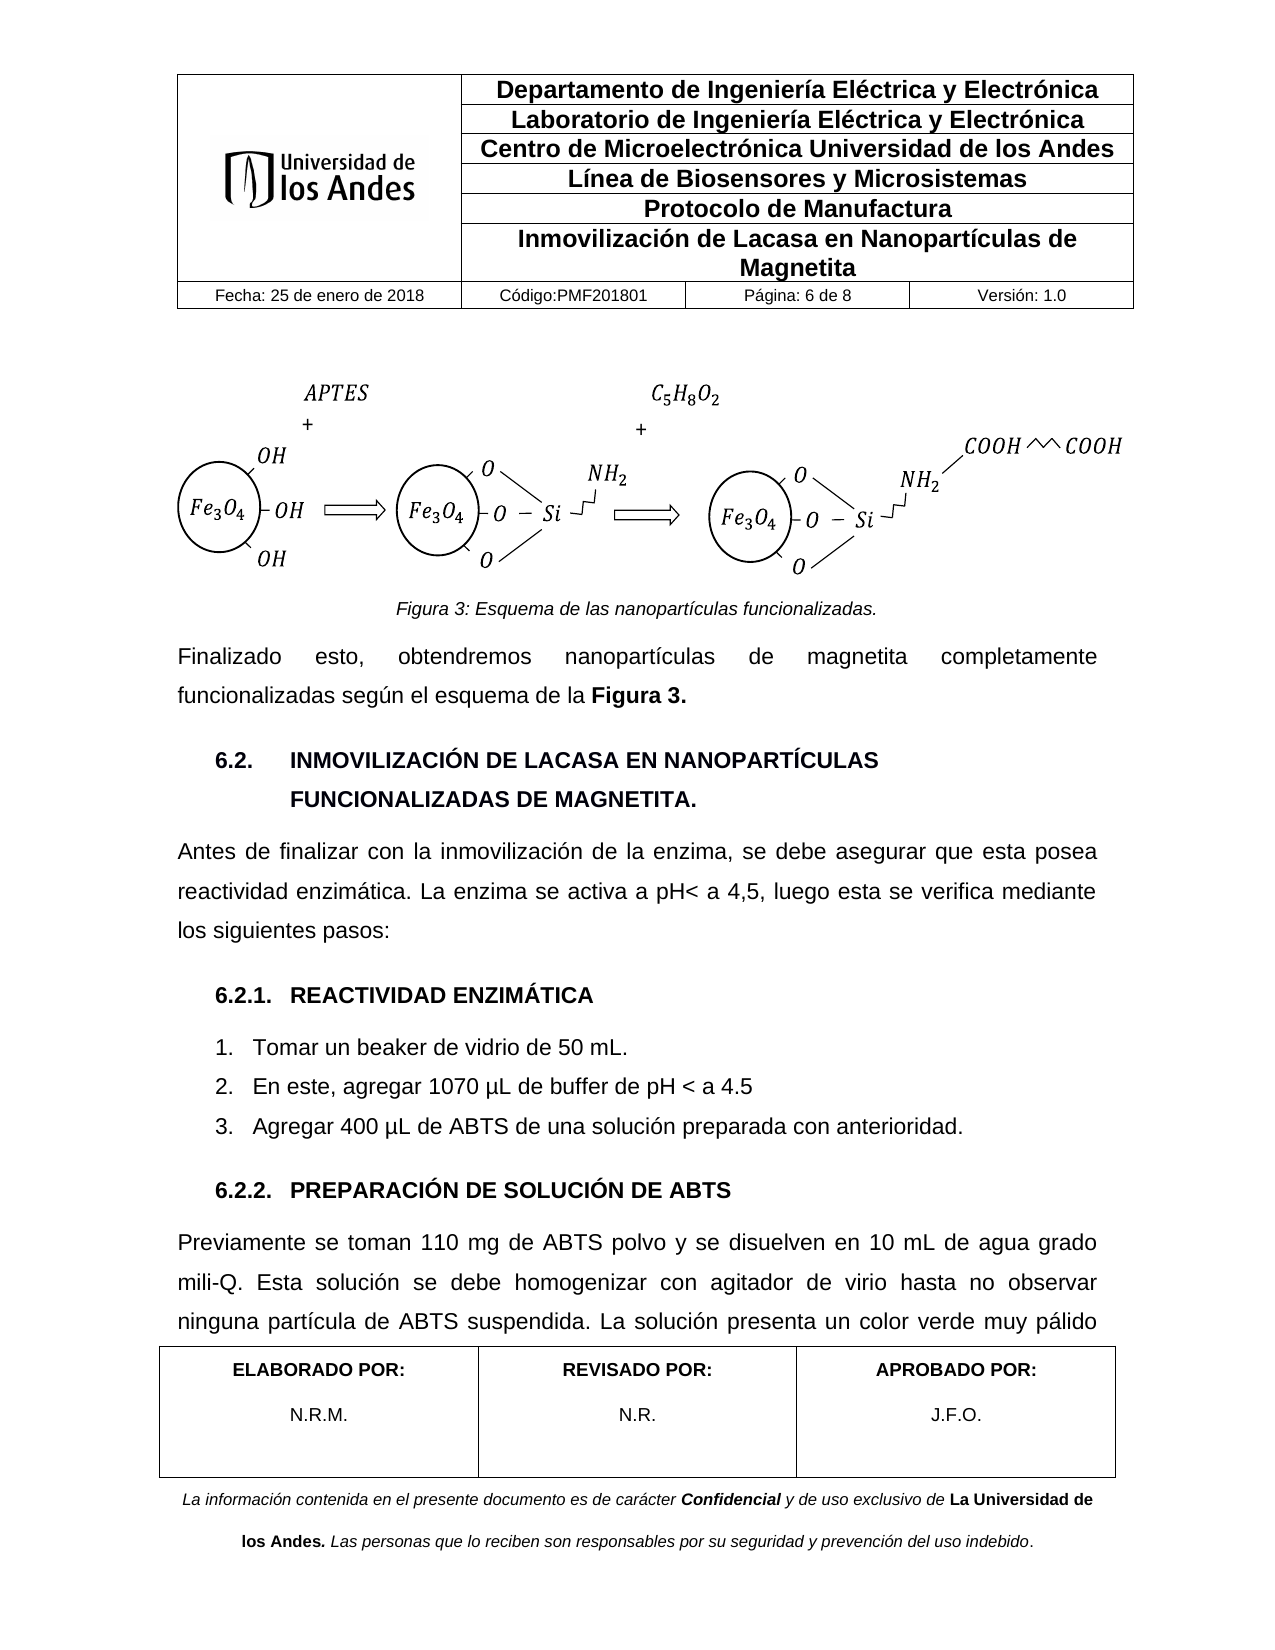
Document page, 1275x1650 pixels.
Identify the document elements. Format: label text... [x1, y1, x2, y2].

text Antes de finalizar con la inmovilización de la enzima, se debe asegurar que esta posea reactividad enzimática. La enzima se activa a pH< a 4,5, luego esta se verifica mediante los siguientes pasos: [177, 838, 1098, 943]
picture [209, 135, 430, 221]
subtitle INMOVILIZACIÓN DE LACASA EN NANOPARTÍCULAS FUNCIONALIZADAS DE MAGNETITA. [215, 747, 1098, 813]
list Agregar 400 µL de ABTS de una solución preparada con anterioridad. [215, 1113, 1098, 1139]
list En este, agregar 1070 µL de buffer de pH < a 4.5 [215, 1073, 1098, 1099]
text Figura 3: Esquema de las nanopartículas funcionalizadas. [177, 598, 1098, 619]
subtitle REACTIVIDAD ENZIMÁTICA [215, 982, 1098, 1008]
text Finalizado esto, obtendremos nanopartículas de magnetita completamente funcionalizadas según el esquema de la Figura 3. [177, 643, 1098, 709]
list Tomar un beaker de vidrio de 50 mL. [215, 1034, 1098, 1060]
subtitle PREPARACIÓN DE SOLUCIÓN DE ABTS [215, 1177, 1098, 1203]
